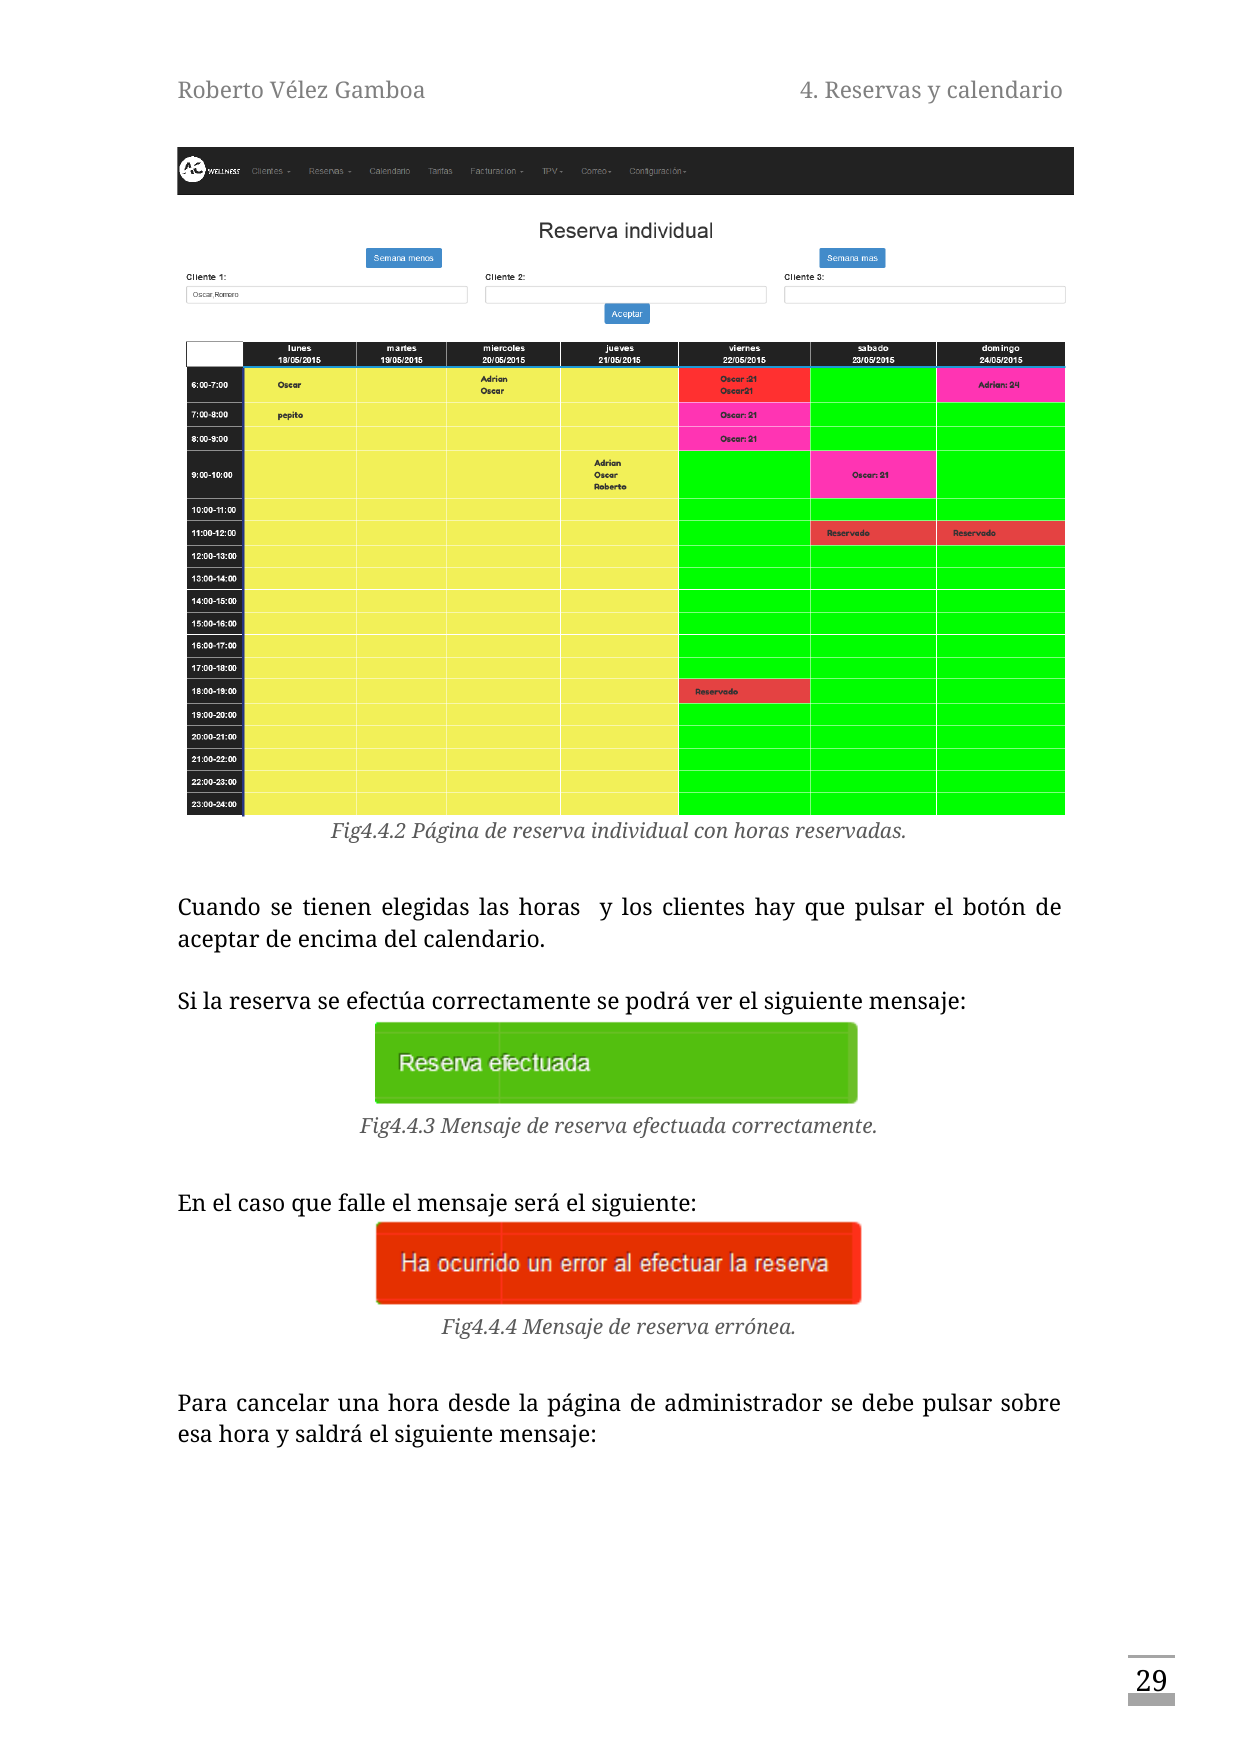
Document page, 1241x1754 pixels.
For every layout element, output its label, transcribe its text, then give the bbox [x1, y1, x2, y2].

text Para cancelar una hora desde la página de administrador se debe pulsar sobre esa hora y saldrá el siguiente mensaje: [177, 1387, 1063, 1449]
text Si la reserva se efectúa correctamente se podrá ver el siguiente mensaje: [177, 985, 1063, 1016]
picture [375, 1016, 866, 1112]
text En el caso que falle el mensaje será el siguiente: [177, 1186, 1063, 1218]
picture [373, 1217, 867, 1312]
text Fig4.4.4 Mensaje de reserva errónea. [177, 1312, 1063, 1340]
picture [177, 147, 1074, 817]
text Fig4.4.3 Mensaje de reserva efectuada correctamente. [177, 1111, 1063, 1140]
text Cuando se tienen elegidas las horas y los clientes hay que pulsar el botón de aceptar de encima del calendario. [177, 891, 1063, 954]
text Fig4.4.2 Página de reserva individual con horas reservadas. [177, 817, 1063, 845]
